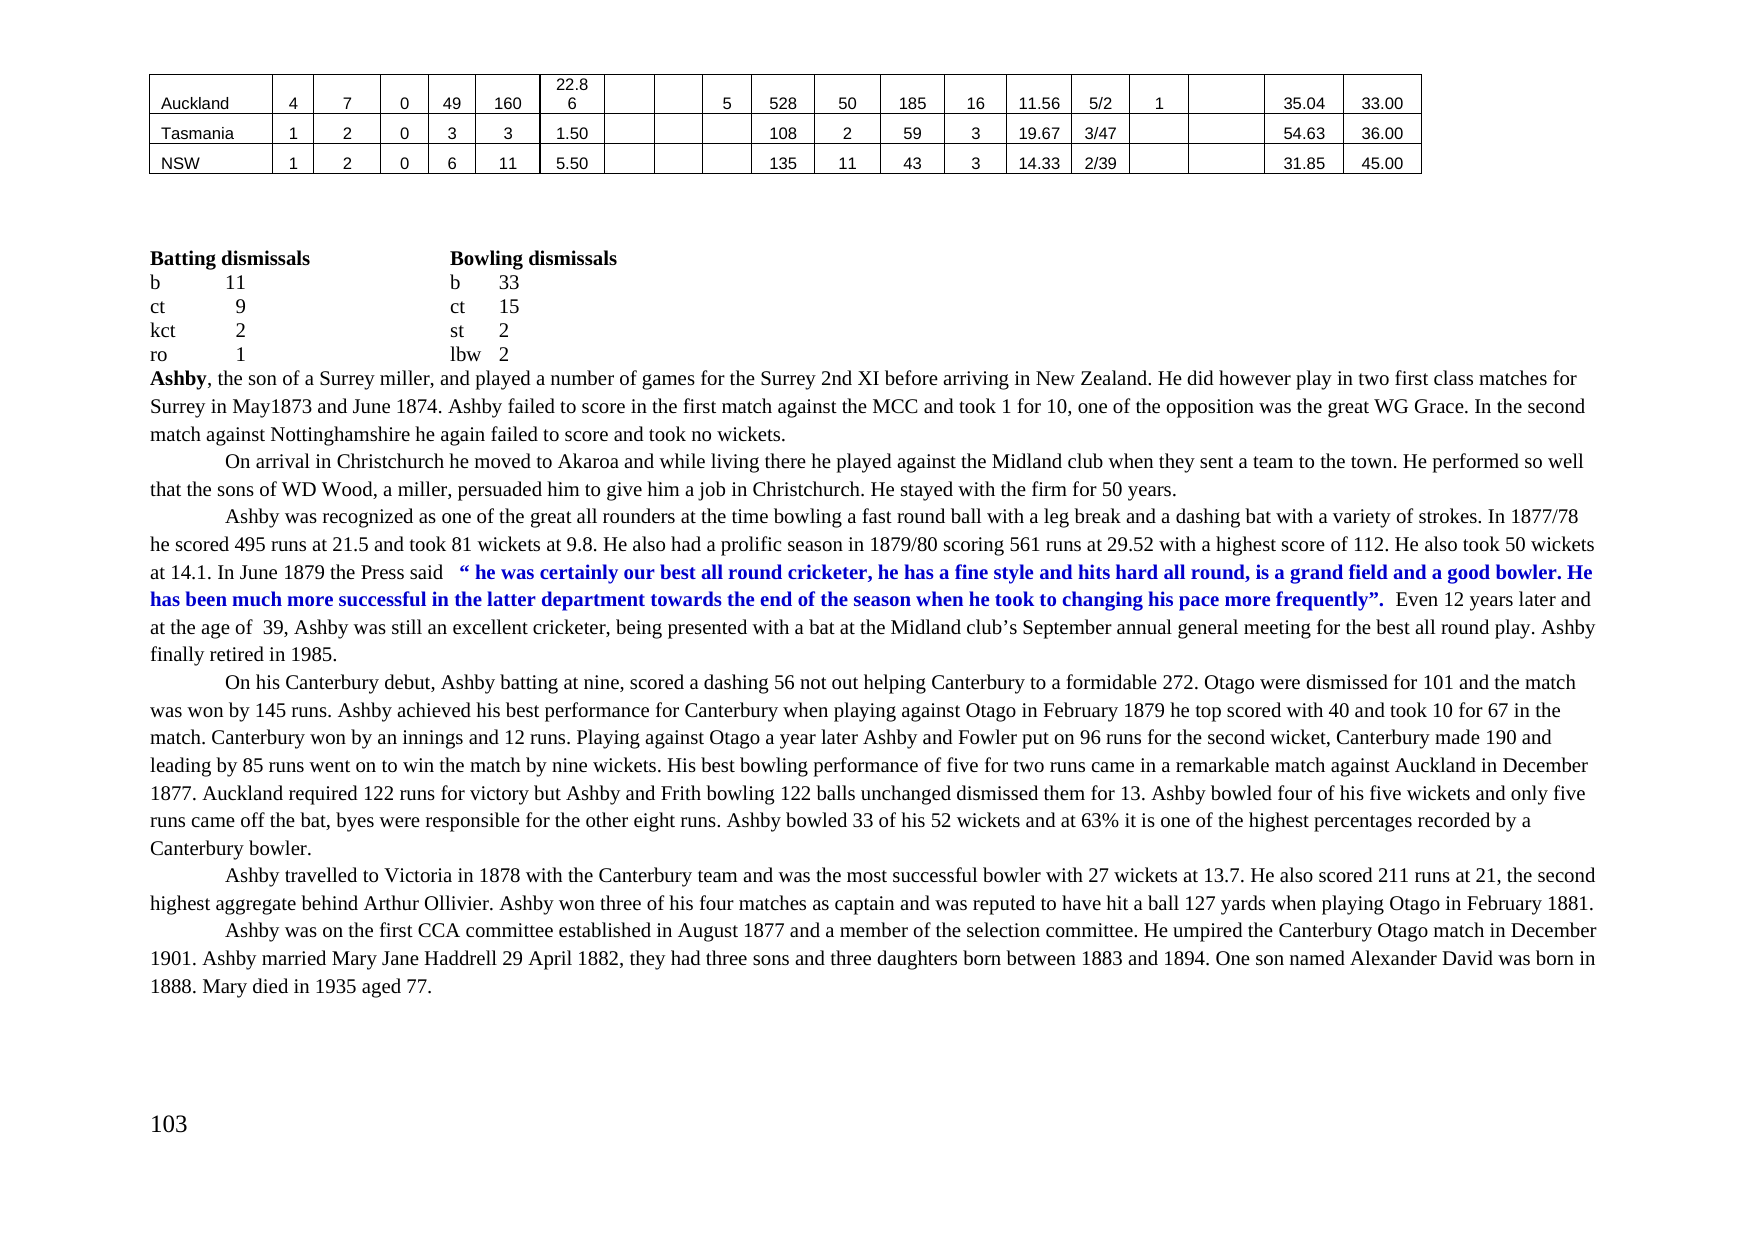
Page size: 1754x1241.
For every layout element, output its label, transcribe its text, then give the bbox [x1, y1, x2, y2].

table_cell 7 [314, 75, 380, 113]
table_cell 4 [273, 75, 313, 113]
table_cell 528 [752, 75, 814, 113]
table_cell 0 [381, 114, 428, 143]
text ct 9 ct 15 [150, 294, 1604, 318]
text Batting dismissals Bowling dismissals [150, 246, 1604, 270]
text Ashby was recognized as one of the great all rounders at the time bowling a fast round ball with a leg break and a dashing bat with a variety of strokes. In 1877/78 he scored 495 runs at 21.5 and took 81 wickets at 9.8. He also had a prolific season in 1879/80 scoring 561 runs at 29.52 with a highest score of 112. He also took 50 wickets at 14.1. In June 1879 the Press said “ he was certainly our best all round cricketer, he has a fine style and hits hard all round, is a grand field and a good bowler. He has been much more successful in the latter department towards the end of the season when he took to changing his pace more frequently”. Even 12 years later and at the age of 39, Ashby was still an excellent cricketer, being presented with a bat at the Midland club’s September annual general meeting for the best all round play. Ashby finally retired in 1985. [150, 504, 1604, 666]
table_cell 19.67 [1007, 114, 1071, 143]
table_cell 11 [815, 144, 880, 173]
table_cell 14.33 [1007, 144, 1071, 173]
table_cell 11.56 [1007, 75, 1071, 113]
table_cell [655, 144, 702, 173]
text On arrival in Christchurch he moved to Akaroa and while living there he played against the Midland club when they sent a team to the town. He performed so well that the sons of WD Wood, a miller, persuaded him to give him a job in Christchurch. He stayed with the firm for 50 years. [150, 449, 1604, 501]
table_cell Tasmania [150, 114, 272, 143]
table_cell 0 [381, 75, 428, 113]
table_cell [605, 144, 654, 173]
table_cell 59 [881, 114, 944, 143]
table_cell 35.04 [1265, 75, 1343, 113]
table_cell 1 [273, 114, 313, 143]
table_cell 1 [273, 144, 313, 173]
text b 11 b 33 [150, 270, 1604, 294]
table_cell 49 [429, 75, 475, 113]
table_cell 2 [815, 114, 880, 143]
table_cell 5.50 [541, 144, 604, 173]
table_cell 54.63 [1265, 114, 1343, 143]
table_cell [1130, 144, 1188, 173]
table_cell [655, 114, 702, 143]
text Ashby was on the first CCA committee established in August 1877 and a member of the selection committee. He umpired the Canterbury Otago match in December 1901. Ashby married Mary Jane Haddrell 29 April 1882, they had three sons and three daughters born between 1883 and 1894. One son named Alexander David was born in 1888. Mary died in 1935 aged 77. [150, 918, 1604, 998]
table_cell [655, 75, 702, 113]
table_cell [1189, 75, 1264, 113]
table_cell 3 [476, 114, 539, 143]
table_cell 33.00 [1344, 75, 1421, 113]
table_cell 108 [752, 114, 814, 143]
table_cell 31.85 [1265, 144, 1343, 173]
table_cell 160 [476, 75, 539, 113]
table_cell 1 [1130, 75, 1188, 113]
table_cell NSW [150, 144, 272, 173]
table_cell 3 [429, 114, 475, 143]
table_cell 50 [815, 75, 880, 113]
text Ashby travelled to Victoria in 1878 with the Canterbury team and was the most successful bowler with 27 wickets at 13.7. He also scored 211 runs at 21, the second highest aggregate behind Arthur Ollivier. Ashby won three of his four matches as captain and was reputed to have hit a ball 127 yards when playing Otago in February 1881. [150, 863, 1604, 915]
table_cell 36.00 [1344, 114, 1421, 143]
text ro 1 lbw 2 [150, 342, 1604, 366]
table_cell 2 [314, 114, 380, 143]
table_cell 3 [945, 144, 1006, 173]
table_cell Auckland [150, 75, 272, 113]
table_cell [703, 114, 751, 143]
text Ashby, the son of a Surrey miller, and played a number of games for the Surrey 2nd XI before arriving in New Zealand. He did however play in two first class matches for Surrey in May1873 and June 1874. Ashby failed to score in the first match against the MCC and took 1 for 10, one of the opposition was the great WG Grace. In the second match against Nottinghamshire he again failed to score and took no wickets. [150, 366, 1604, 446]
table_cell 43 [881, 144, 944, 173]
table_cell 22.86 [541, 75, 604, 113]
table_cell 6 [429, 144, 475, 173]
table_cell 45.00 [1344, 144, 1421, 173]
table_cell 185 [881, 75, 944, 113]
table_cell 16 [945, 75, 1006, 113]
table_cell 5 [703, 75, 751, 113]
table_cell 5/2 [1072, 75, 1129, 113]
table_cell [605, 114, 654, 143]
table_cell 0 [381, 144, 428, 173]
table_cell 2 [314, 144, 380, 173]
table_cell [703, 144, 751, 173]
table_cell 2/39 [1072, 144, 1129, 173]
table_cell [605, 75, 654, 113]
table_cell [1130, 114, 1188, 143]
table_cell 3/47 [1072, 114, 1129, 143]
text kct 2 st 2 [150, 318, 1604, 342]
table_cell [1189, 144, 1264, 173]
table_cell 135 [752, 144, 814, 173]
table_cell 3 [945, 114, 1006, 143]
table_cell [1189, 114, 1264, 143]
table_cell 1.50 [541, 114, 604, 143]
text On his Canterbury debut, Ashby batting at nine, scored a dashing 56 not out helping Canterbury to a formidable 272. Otago were dismissed for 101 and the match was won by 145 runs. Ashby achieved his best performance for Canterbury when playing against Otago in February 1879 he top scored with 40 and took 10 for 67 in the match. Canterbury won by an innings and 12 runs. Playing against Otago a year later Ashby and Fowler put on 96 runs for the second wicket, Canterbury made 190 and leading by 85 runs went on to win the match by nine wickets. His best bowling performance of five for two runs came in a remarkable match against Auckland in December 1877. Auckland required 122 runs for victory but Ashby and Frith bowling 122 balls unchanged dismissed them for 13. Ashby bowled four of his five wickets and only five runs came off the bat, byes were responsible for the other eight runs. Ashby bowled 33 of his 52 wickets and at 63% it is one of the highest percentages recorded by a Canterbury bowler. [150, 670, 1604, 860]
table_cell 11 [476, 144, 539, 173]
